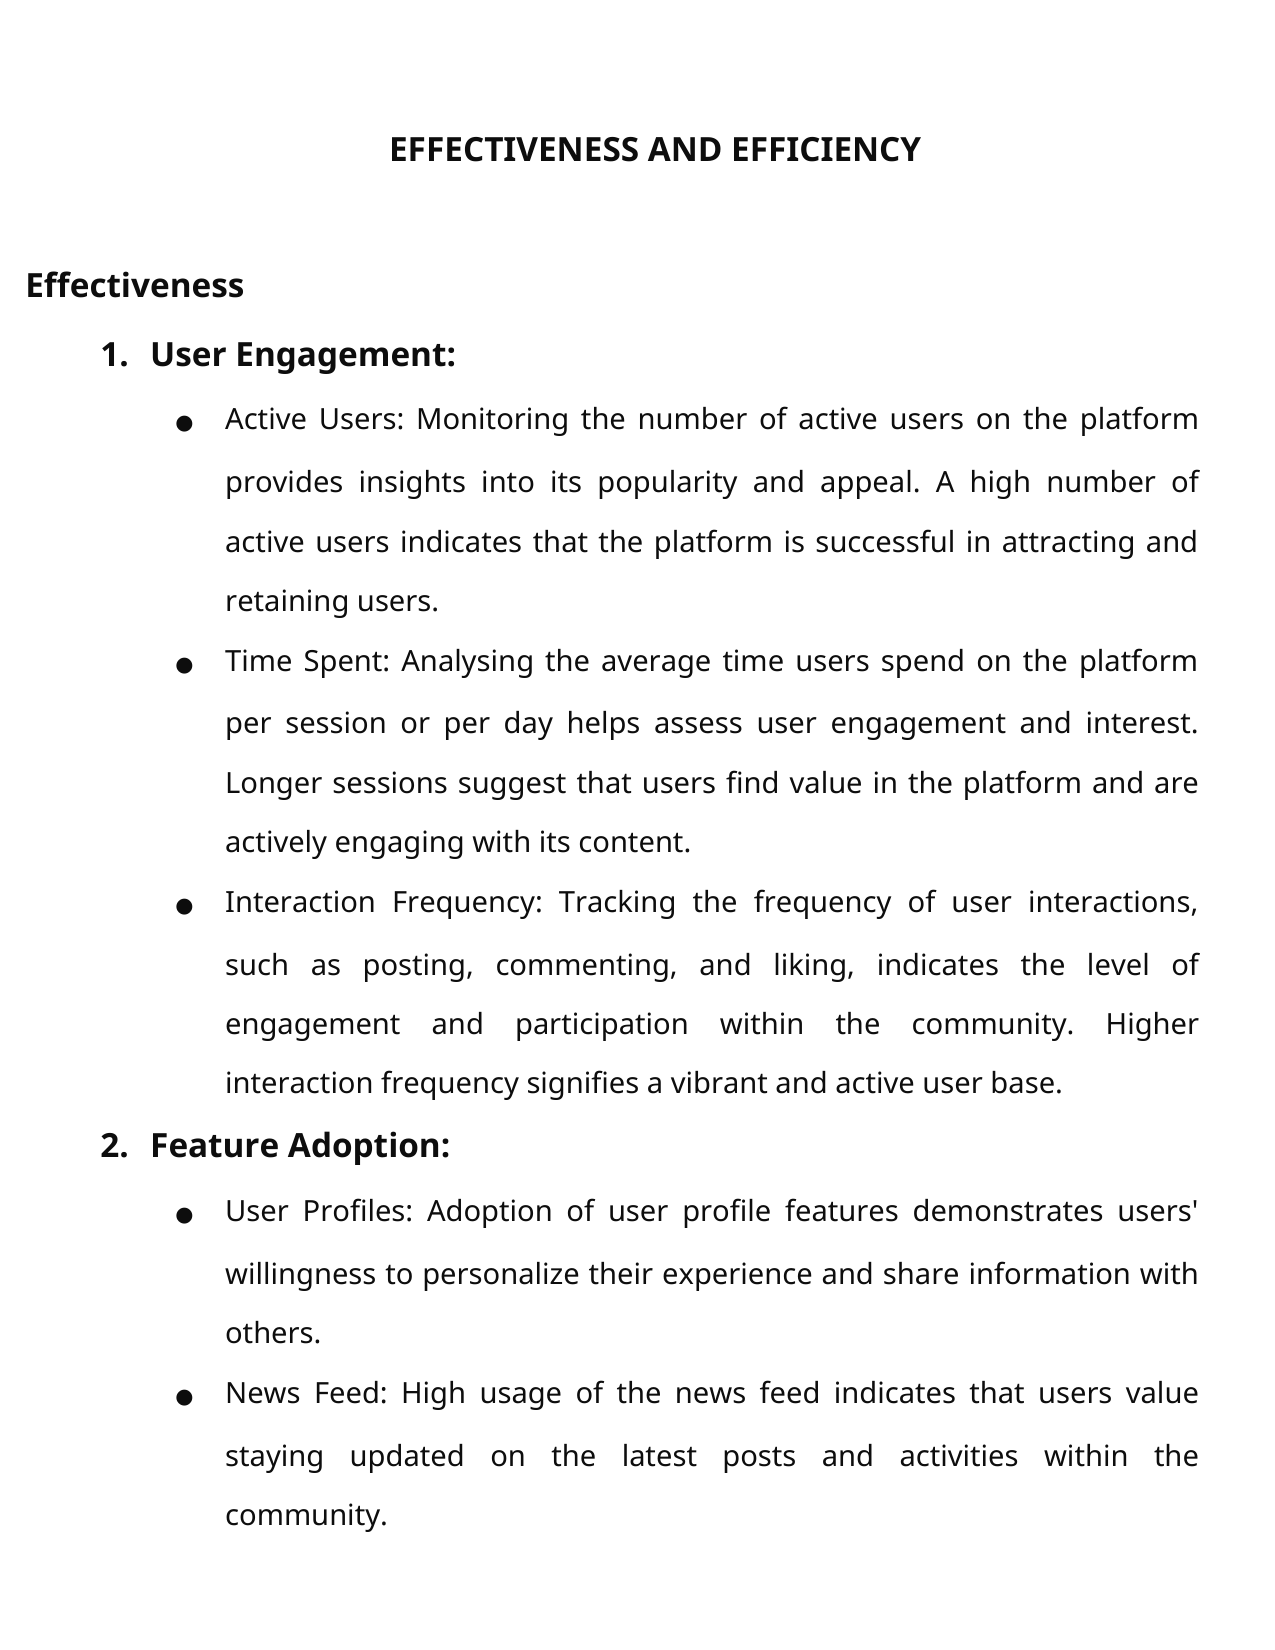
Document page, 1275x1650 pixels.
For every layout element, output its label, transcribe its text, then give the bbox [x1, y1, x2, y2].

text EFFECTIVENESS AND EFFICIENCY [25, 126, 1200, 171]
list User Profiles: Adoption of user profile features demonstrates users' willingness to personalize their experience and share information with others. [175, 1190, 1200, 1352]
text Effectiveness [25, 262, 1200, 308]
list Active Users: Monitoring the number of active users on the platform provides insights into its popularity and appeal. A high number of active users indicates that the platform is successful in attracting and retaining users. [175, 398, 1200, 620]
list Feature Adoption: [100, 1122, 1200, 1168]
list News Feed: High usage of the news feed indicates that users value staying updated on the latest posts and activities within the community. [175, 1372, 1200, 1534]
list Time Spent: Analysing the average time users spend on the platform per session or per day helps assess user engagement and interest. Longer sessions suggest that users find value in the platform and are actively engaging with its content. [175, 640, 1200, 861]
list Interaction Frequency: Tracking the frequency of user interactions, such as posting, commenting, and liking, indicates the level of engagement and participation within the community. Higher interaction frequency signifies a vibrant and active user base. [175, 881, 1200, 1102]
list User Engagement: [100, 330, 1200, 376]
